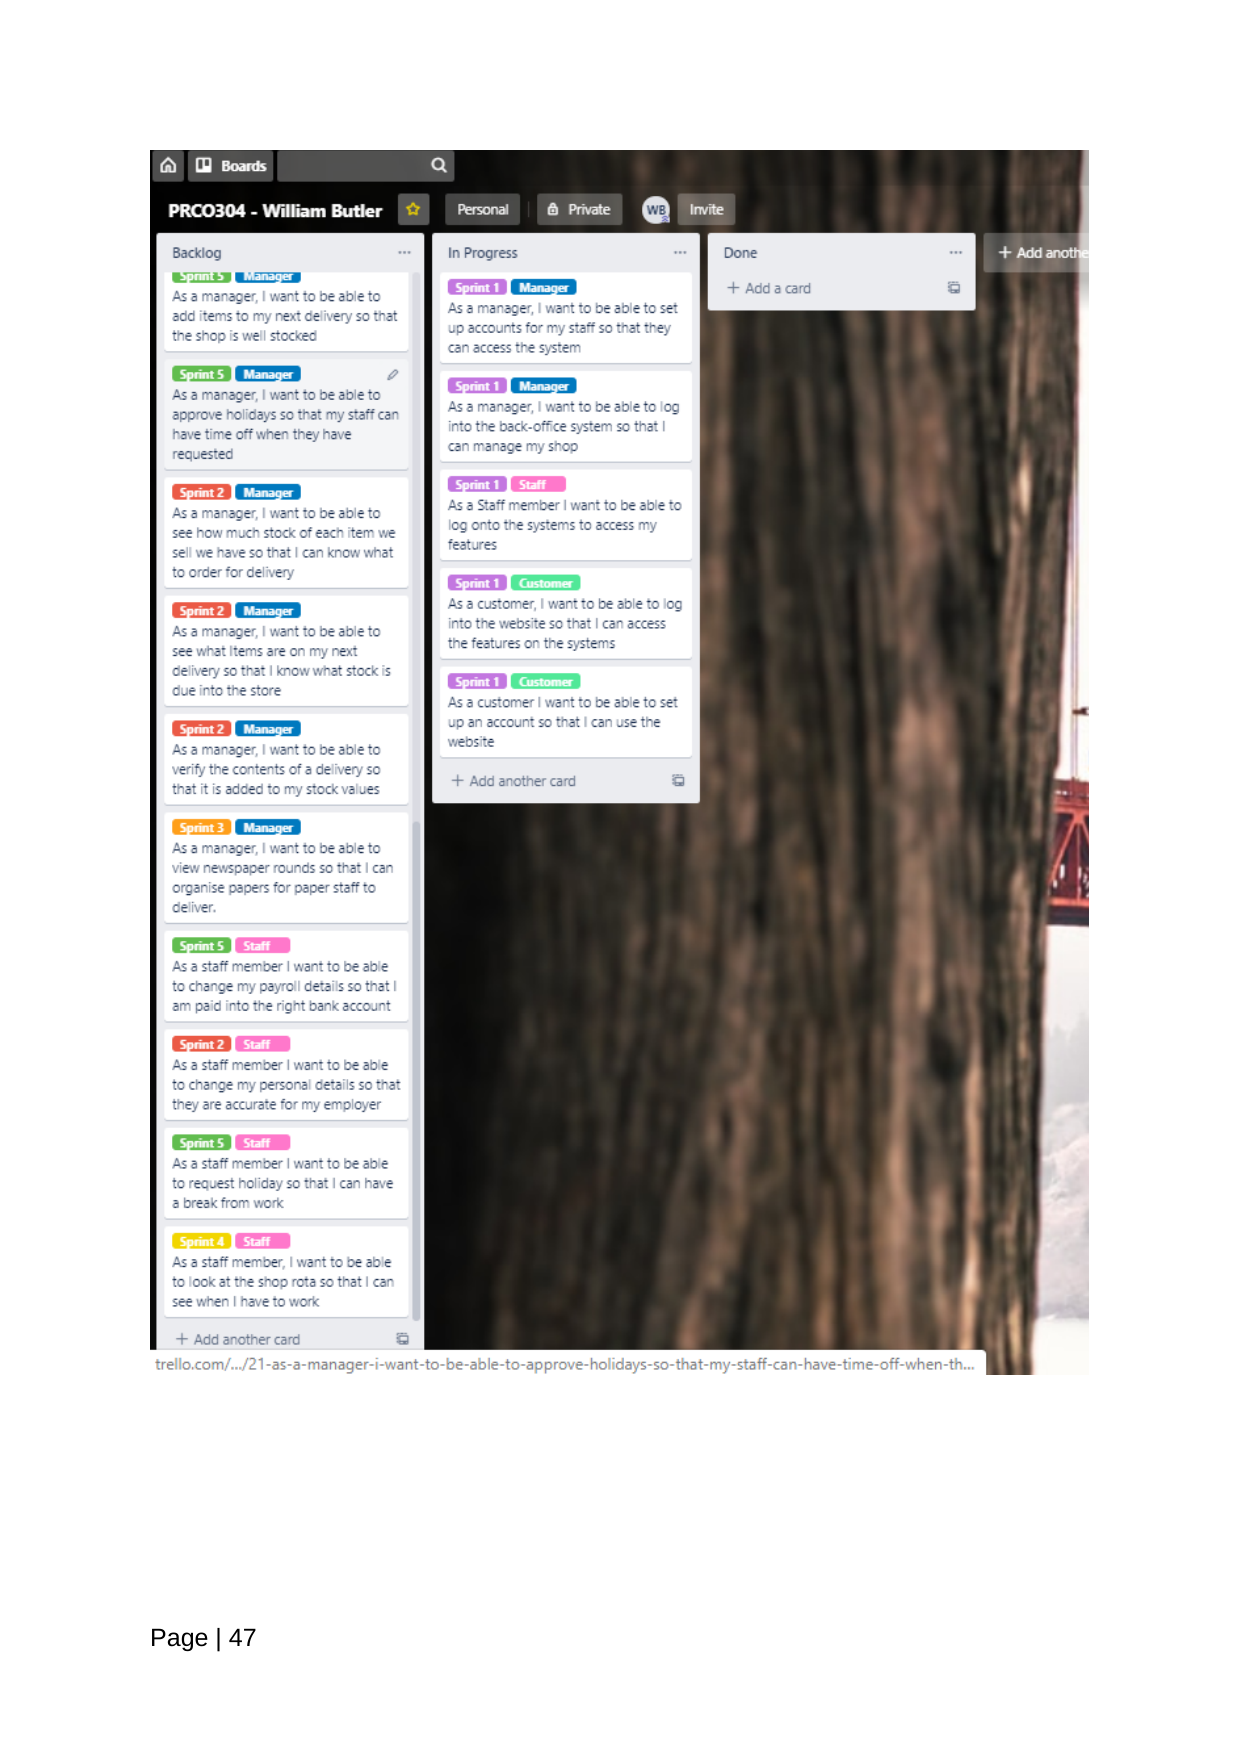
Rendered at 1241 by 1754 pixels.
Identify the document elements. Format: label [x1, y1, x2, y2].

picture [150, 150, 1089, 1375]
